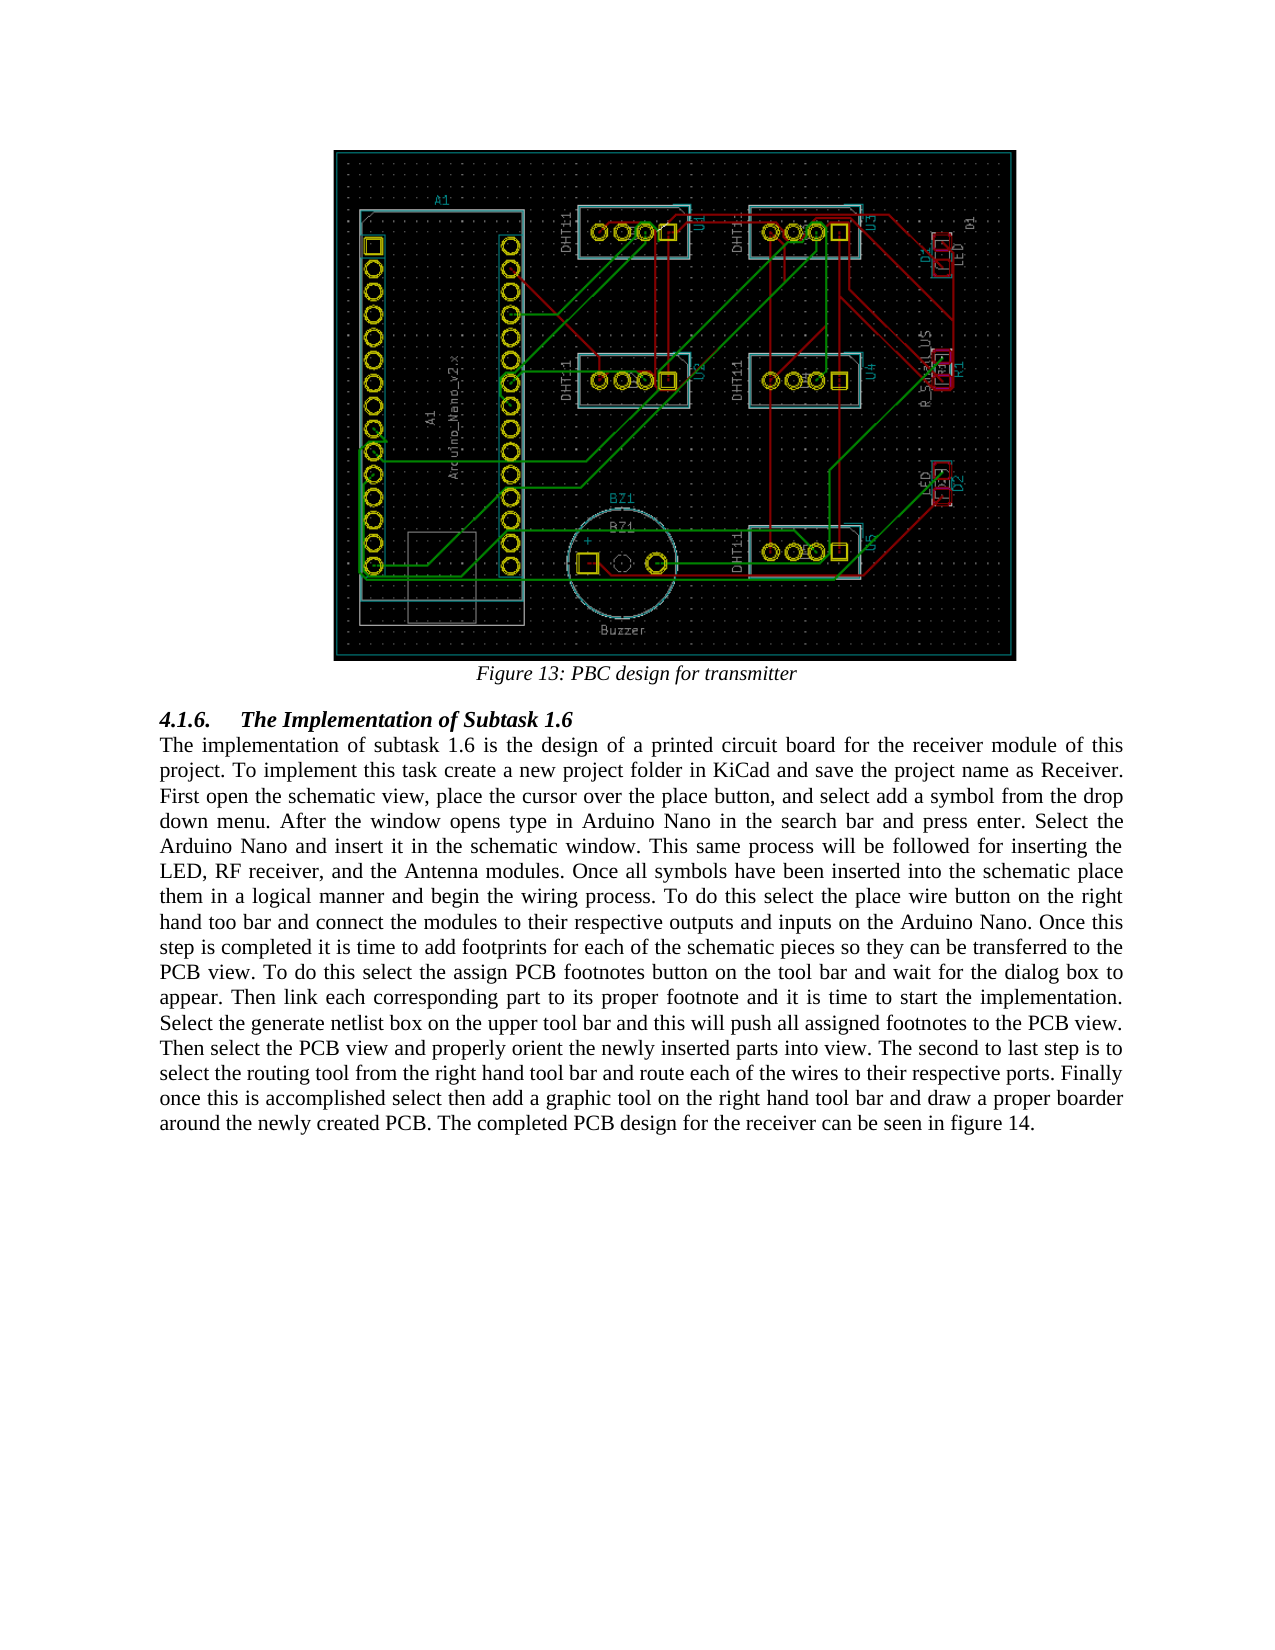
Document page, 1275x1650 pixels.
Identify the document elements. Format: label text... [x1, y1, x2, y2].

text The implementation of subtask 1.6 is the design of a printed circuit board for the receiver module of this project. To implement this task create a new project folder in KiCad and save the project name as Receiver. First open the schematic view, place the cursor over the place button, and select add a symbol from the drop down menu. After the window opens type in Arduino Nano in the search bar and press enter. Select the Arduino Nano and insert it in the schematic window. This same process will be followed for inserting the LED, RF receiver, and the Antenna modules. Once all symbols have been inserted into the schematic place them in a logical manner and begin the wiring process. To do this select the place wire button on the right hand too bar and connect the modules to their respective outputs and inputs on the Arduino Nano. Once this step is completed it is time to add footprints for each of the schematic pieces so they can be transferred to the PCB view. To do this select the assign PCB footnotes button on the tool bar and wait for the dialog box to appear. Then link each corresponding part to its proper footnote and it is time to start the implementation. Select the generate netlist box on the upper tool bar and this will push all assigned footnotes to the PCB view. Then select the PCB view and properly orient the newly inserted parts into view. The second to last step is to select the routing tool from the right hand tool bar and route each of the wires to their respective ports. Finally once this is accomplished select then add a graphic tool on the right hand tool bar and draw a proper boarder around the newly created PCB. The completed PCB design for the receiver can be seen in figure 14. [159, 732, 1125, 1136]
picture [333, 150, 1017, 661]
text Figure 13: PBC design for transmitter [150, 661, 1125, 685]
list The Implementation of Subtask 1.6 [159, 706, 1125, 732]
